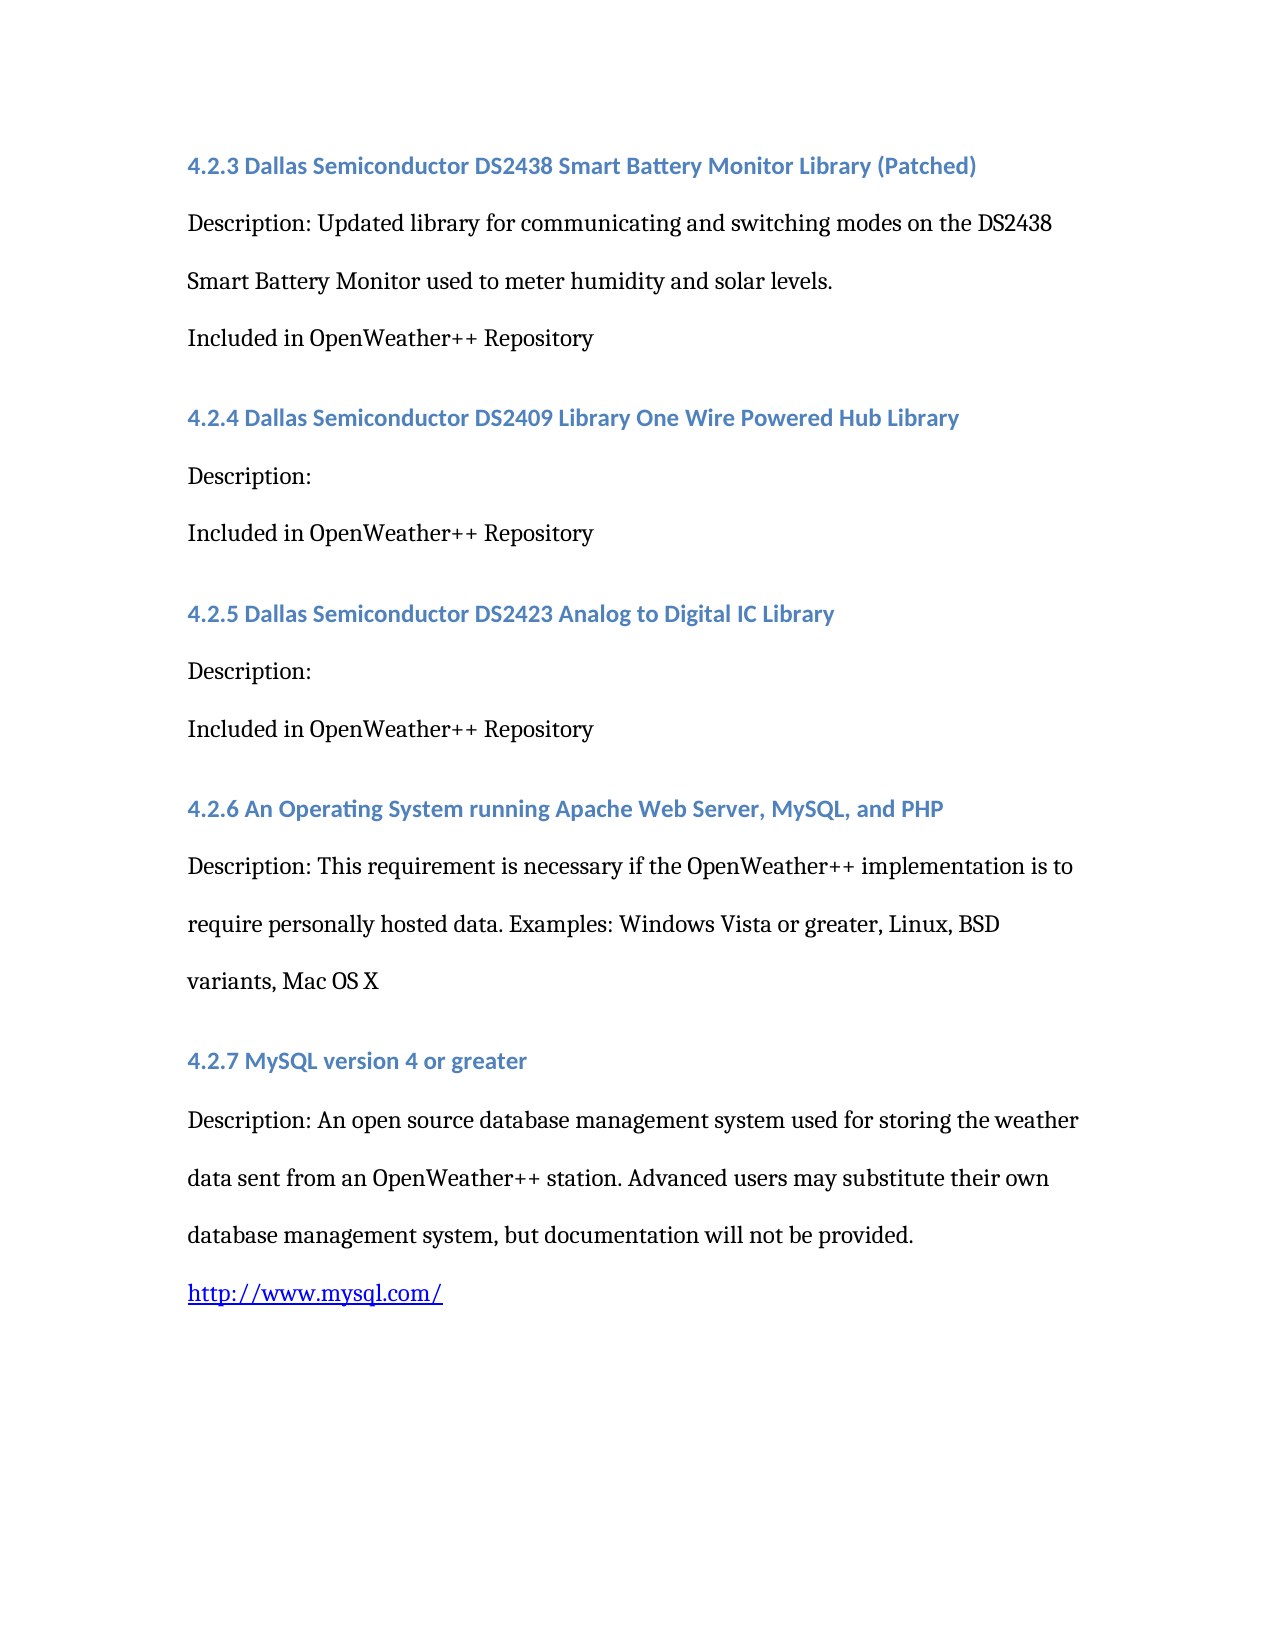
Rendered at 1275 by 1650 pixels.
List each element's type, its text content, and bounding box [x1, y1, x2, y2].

text Description: An open source database management system used for storing the weather data sent from an OpenWeather++ station. Advanced users may substitute their own database management system, but documentation will not be provided. [187, 1106, 1087, 1250]
subtitle 4.2.7 MySQL version 4 or greater [187, 1045, 1087, 1076]
text Included in OpenWeather++ Repository [187, 519, 1087, 548]
subtitle 4.2.5 Dallas Semiconductor DS2423 Analog to Digital IC Library [187, 598, 1087, 628]
text Description: This requirement is necessary if the OpenWeather++ implementation is to require personally hosted data. Examples: Windows Vista or greater, Linux, BSD variants, Mac OS X [187, 852, 1087, 996]
subtitle 4.2.4 Dallas Semiconductor DS2409 Library One Wire Powered Hub Library [187, 403, 1087, 433]
text Description: [187, 657, 1087, 686]
subtitle 4.2.3 Dallas Semiconductor DS2438 Smart Battery Monitor Library (Patched) [187, 150, 1087, 181]
text Description: [187, 462, 1087, 491]
subtitle 4.2.6 An Operating System running Apache Web Server, MySQL, and PHP [187, 793, 1087, 823]
text Included in OpenWeather++ Repository [187, 324, 1087, 353]
text Included in OpenWeather++ Repository [187, 714, 1087, 743]
text Description: Updated library for communicating and switching modes on the DS2438 Smart Battery Monitor used to meter humidity and solar levels. [187, 209, 1087, 296]
text http://www.mysql.com/ [187, 1279, 1087, 1308]
